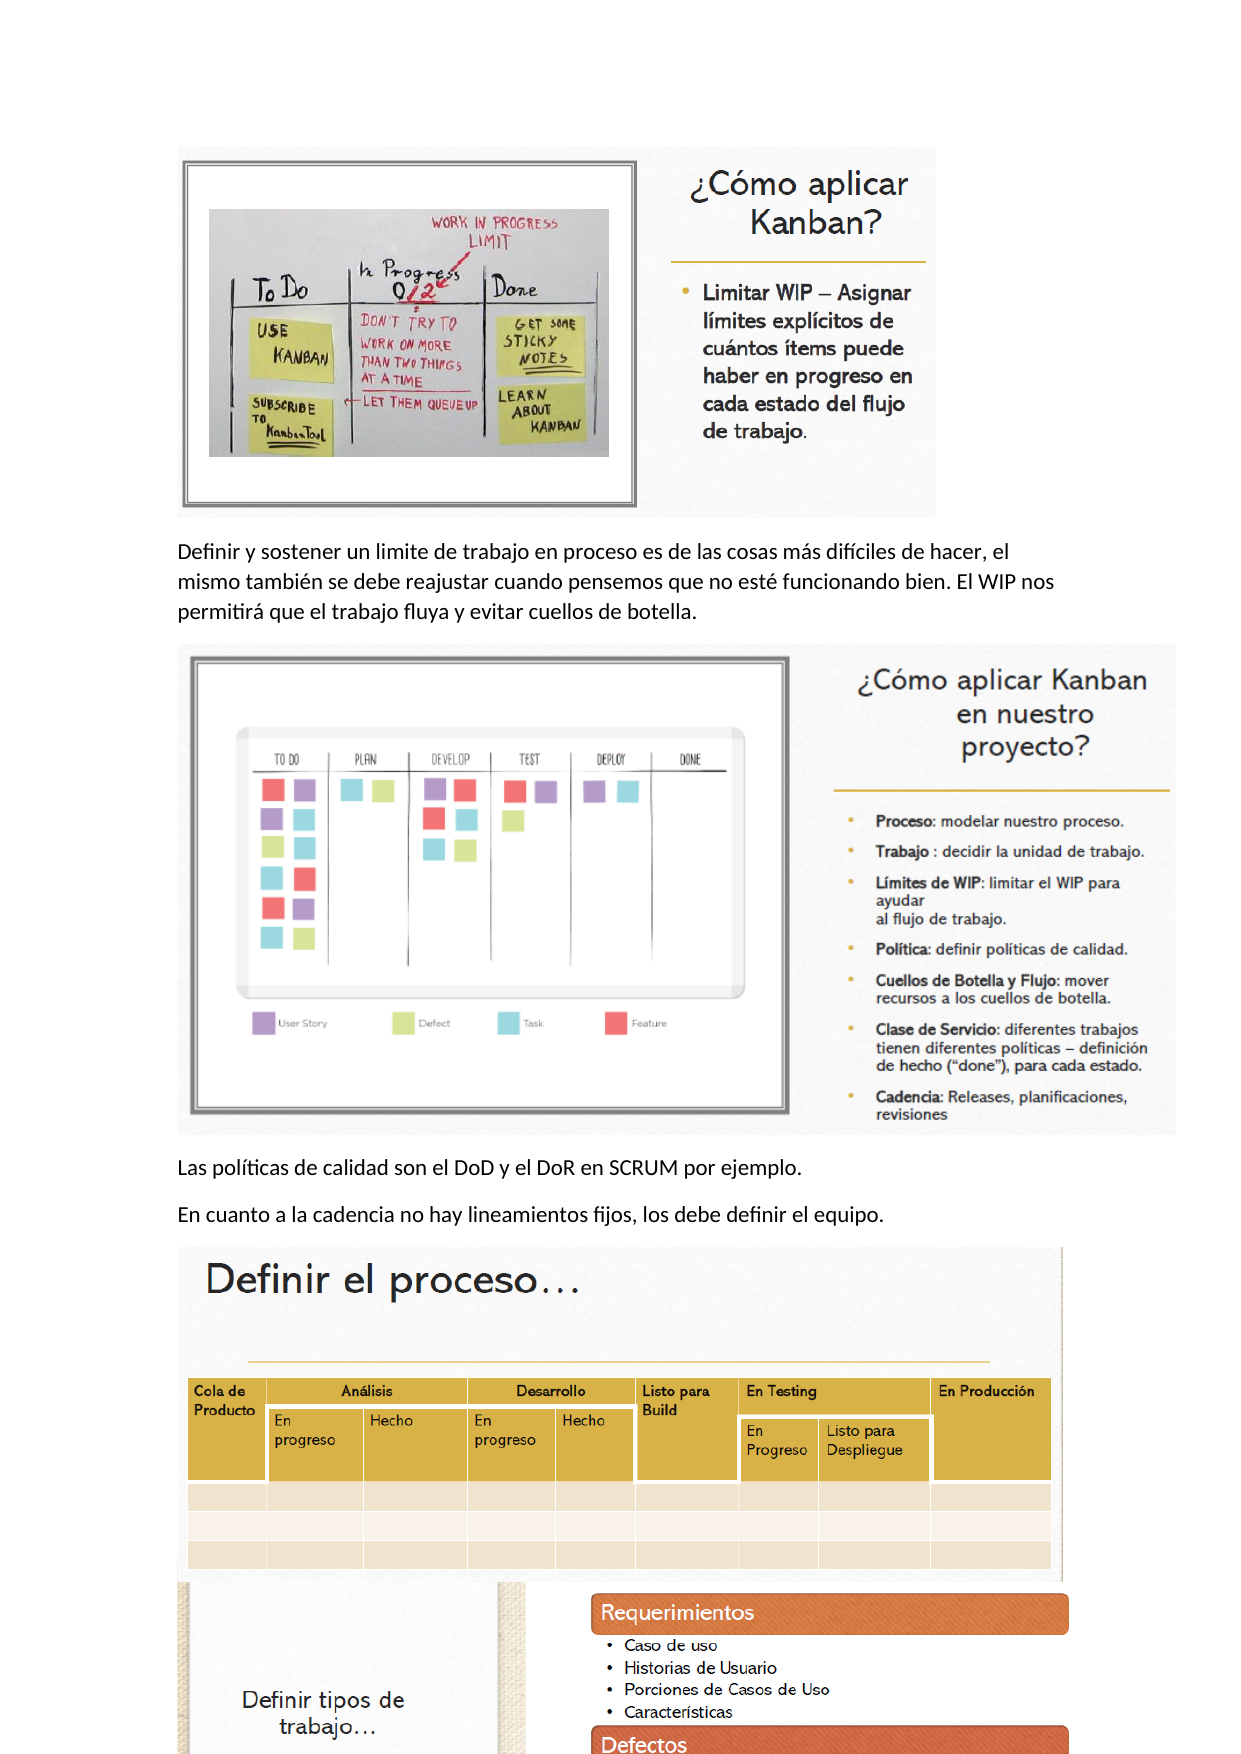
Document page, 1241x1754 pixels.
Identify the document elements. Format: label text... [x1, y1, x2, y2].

picture [177, 644, 1176, 1135]
picture [177, 1247, 1095, 1754]
text Las políticas de calidad son el DoD y el DoR en SCRUM por ejemplo. [177, 1153, 1063, 1182]
text Definir y sostener un limite de trabajo en proceso es de las cosas más difíciles de hacer, el mismo también se debe reajustar cuando pensemos que no esté funcionando bien. El WIP nos permitirá que el trabajo fluya y evitar cuellos de botella. [177, 537, 1063, 625]
text En cuanto a la cadencia no hay lineamientos fijos, los debe definir el equipo. [177, 1200, 1063, 1228]
picture [177, 147, 937, 518]
